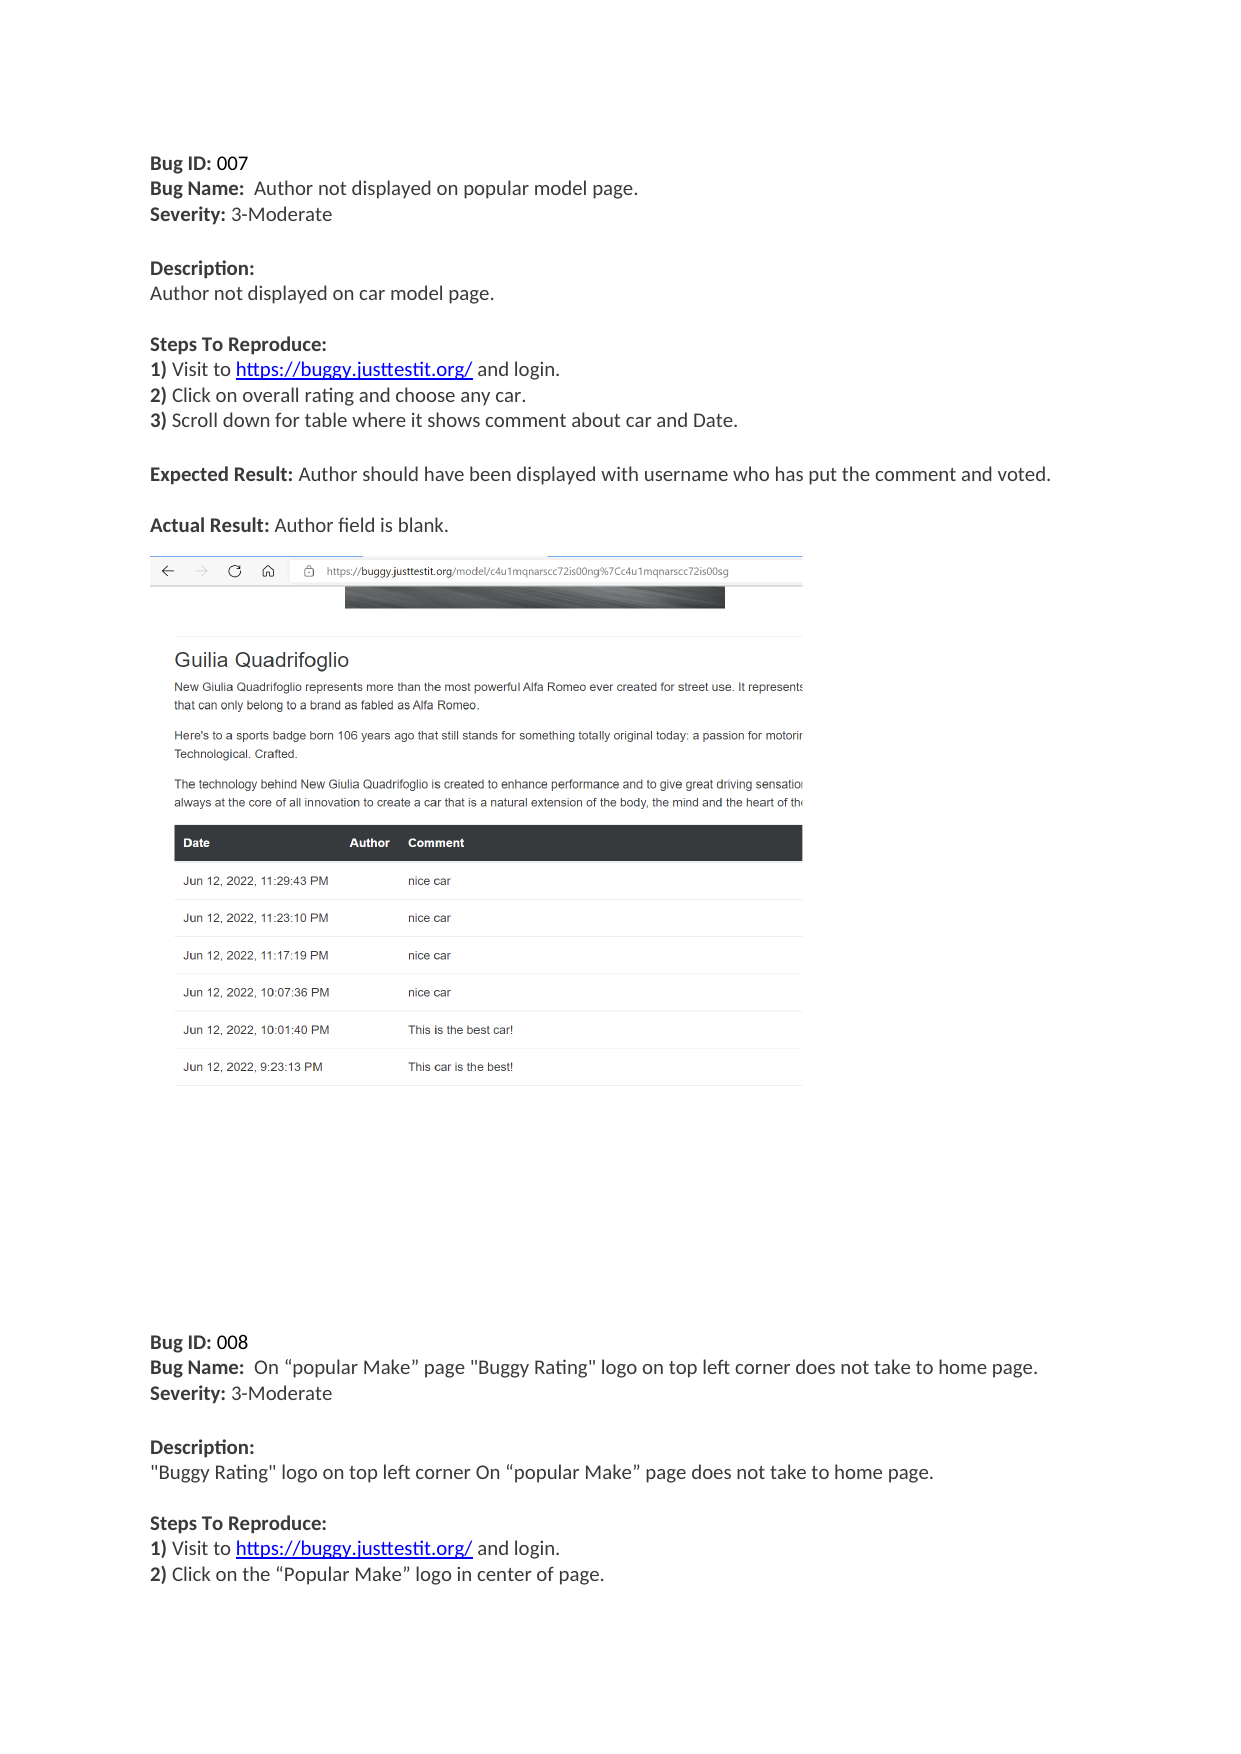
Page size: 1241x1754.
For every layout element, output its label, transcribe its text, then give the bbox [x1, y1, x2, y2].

text Description: Author not displayed on car model page. [150, 255, 1090, 306]
text 3) Scroll down for table where it shows comment about car and Date. [150, 407, 1090, 462]
picture [150, 556, 803, 1090]
text Bug Name: Author not displayed on popular model page. [150, 175, 1090, 201]
text Steps To Reproduce: 1) Visit to https://buggy.justtestit.org/ and login. 2) Click on the “Popular Make” logo in center of page. [150, 1510, 1090, 1586]
text Expected Result: Author should have been displayed with username who has put the comment and voted. [150, 462, 1090, 487]
text Steps To Reproduce: 1) Visit to https://buggy.justtestit.org/ and login. 2) Click on overall rating and choose any car. [150, 331, 1090, 407]
text Bug Name: On “popular Make” page "Buggy Rating" logo on top left corner does not take to home page. Severity: 3-Moderate [150, 1354, 1090, 1434]
text Bug ID: 007 [150, 150, 1090, 175]
text Actual Result: Author field is blank. [150, 512, 1090, 538]
text Severity: 3-Moderate [150, 201, 1090, 255]
text Bug ID: 008 [150, 1329, 1090, 1354]
text Description: "Buggy Rating" logo on top left corner On “popular Make” page does not take to home page. [150, 1434, 1090, 1485]
